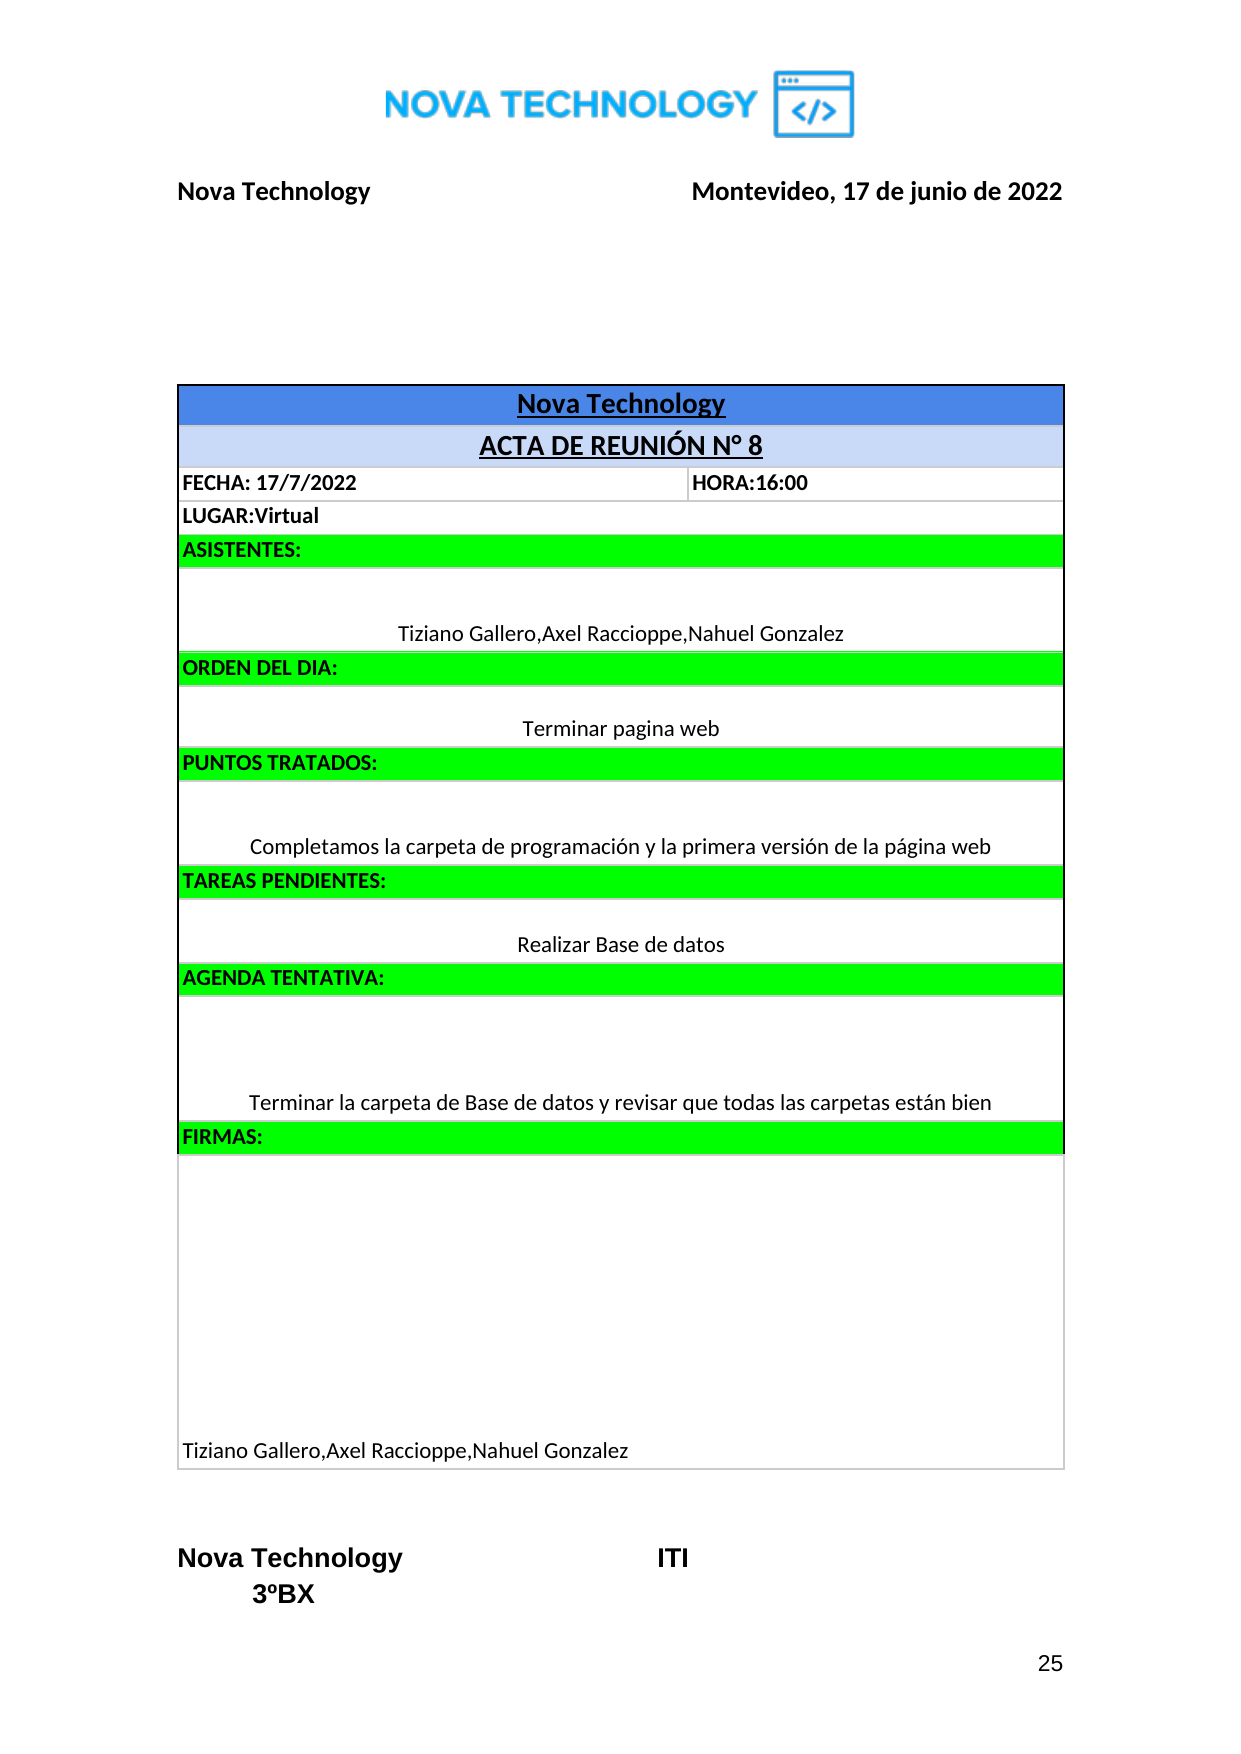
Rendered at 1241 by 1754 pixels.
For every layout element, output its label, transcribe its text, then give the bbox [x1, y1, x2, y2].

table_header Nova Technology [179, 386, 1063, 425]
table_cell ASISTENTES: [179, 535, 1063, 567]
table_cell AGENDA TENTATIVA: [179, 964, 1063, 995]
table_cell Realizar Base de datos [179, 900, 1063, 962]
table_cell Completamos la carpeta de programación y la primera versión de la página web [179, 782, 1063, 864]
picture [385, 70, 855, 138]
table_cell FECHA: 17/7/2022 [179, 468, 687, 500]
table_cell Tiziano Gallero,Axel Raccioppe,Nahuel Gonzalez [179, 569, 1063, 651]
table_cell HORA:16:00 [689, 468, 1063, 500]
table_cell ACTA DE REUNIÓN N° 8 [179, 427, 1063, 466]
table_cell TAREAS PENDIENTES: [179, 866, 1063, 898]
table_cell Terminar la carpeta de Base de datos y revisar que todas las carpetas están bien [179, 997, 1063, 1120]
table_cell Tiziano Gallero,Axel Raccioppe,Nahuel Gonzalez [179, 1156, 1063, 1468]
table_cell Terminar pagina web [179, 687, 1063, 746]
table_cell LUGAR:Virtual [179, 502, 1063, 533]
table_cell ORDEN DEL DIA: [179, 653, 1063, 685]
table_cell PUNTOS TRATADOS: [179, 748, 1063, 780]
table_cell FIRMAS: [179, 1122, 1063, 1154]
